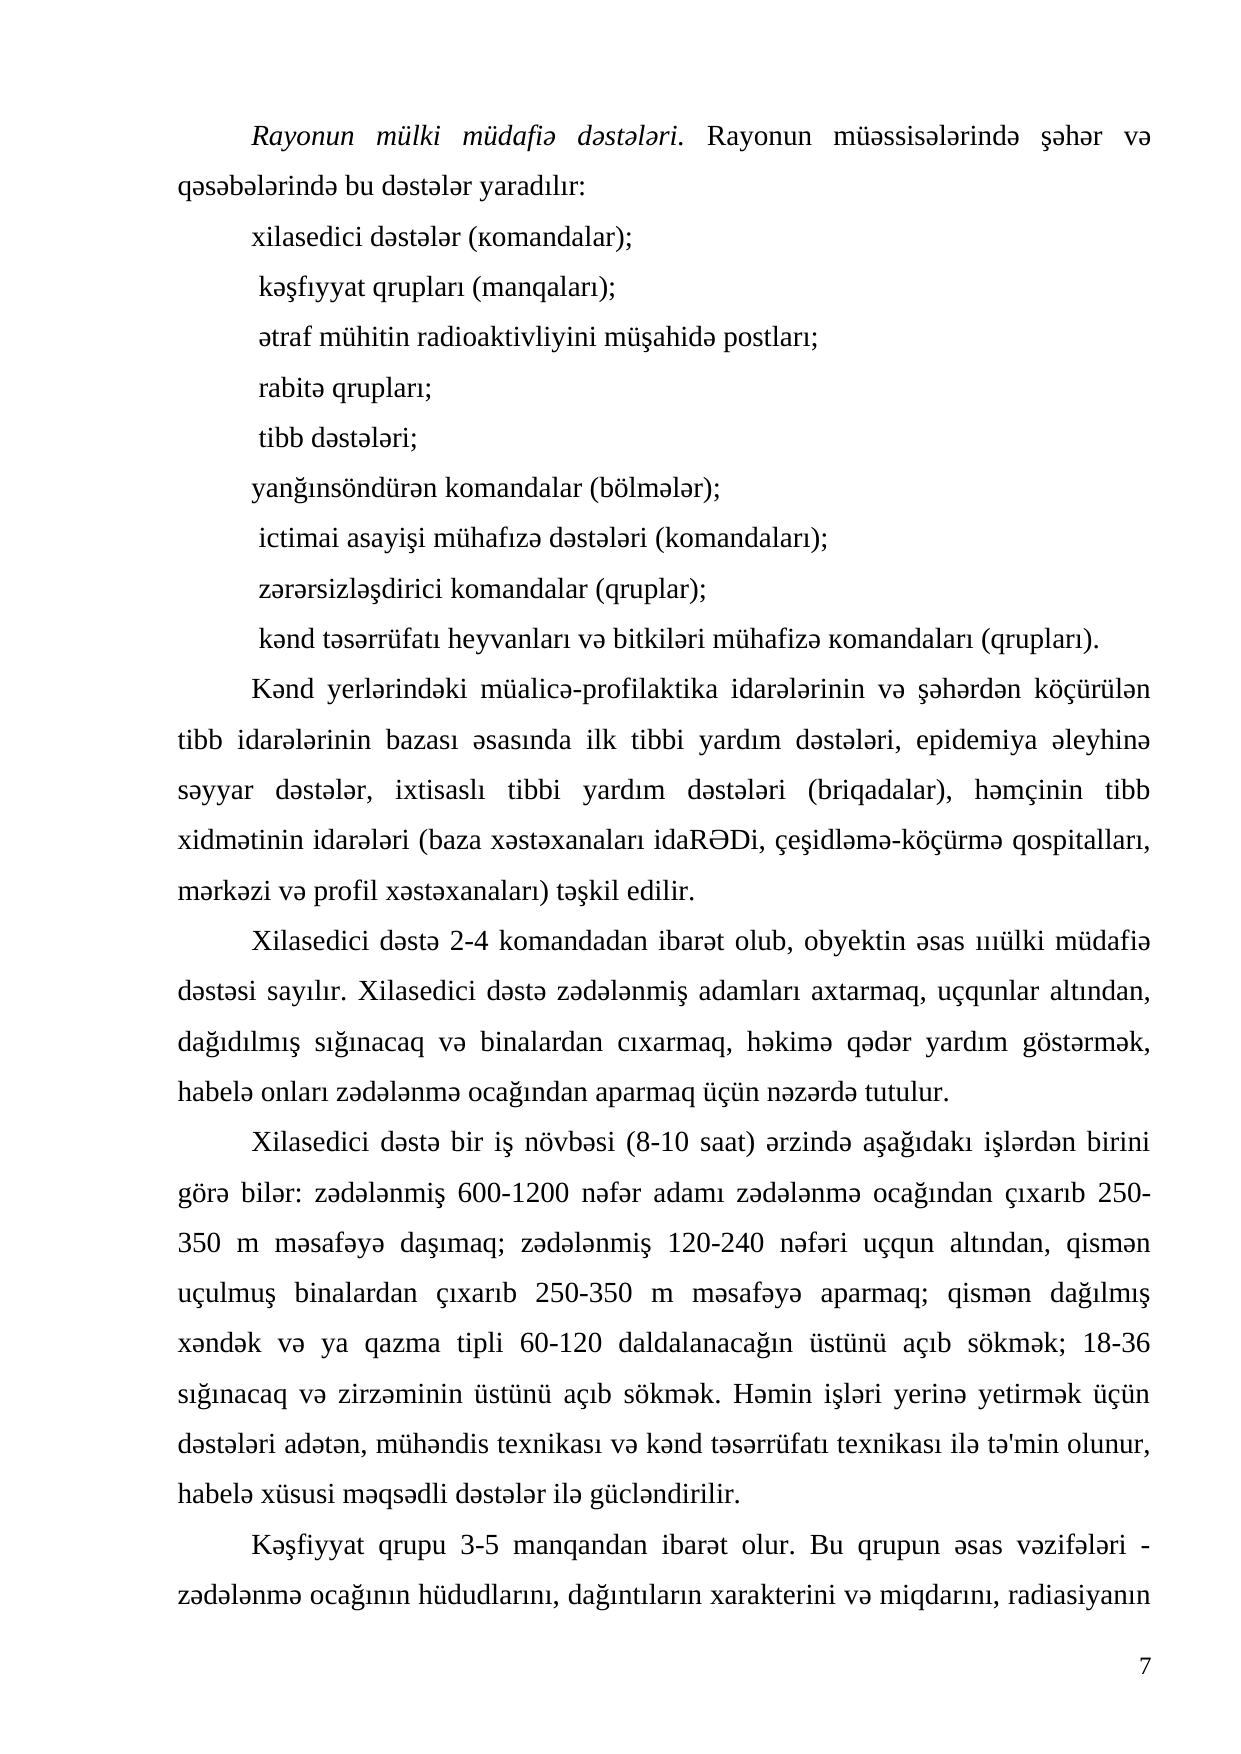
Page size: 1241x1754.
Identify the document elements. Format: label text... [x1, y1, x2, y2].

text rabitə qrupları; [177, 370, 1152, 403]
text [177, 1527, 1152, 1611]
text Xilasedici dəstə bir iş növbəsi (8-10 saat) ərzində aşağıdakı işlərdən birini görə bilər: zədələnmiş 600-1200 nəfər adamı zədələnmə ocağından çıxarıb 250-350 m məsafəyə daşımaq; zədələnmiş 120-240 nəfəri uçqun altından, qismən uçulmuş binalardan çıxarıb 250-350 m məsafəyə aparmaq; qismən dağılmış xəndək və ya qazma tipli 60-120 daldalanacağın üstünü açıb sökmək; 18-36 sığınacaq və zirzəminin üstünü açıb sökmək. Həmin işləri yerinə yetirmək üçün dəstələri adətən, mühəndis texnikası və kənd təsərrüfatı texnikası ilə tə'min olunur, habelə xüsusi məqsədli dəstələr ilə gücləndirilir. [177, 1124, 1152, 1510]
text kəşfıyyat qrupları (manqaları); [177, 269, 1152, 303]
text xilasedici dəstələr (коmandalar); [177, 219, 1152, 252]
text zərərsizləşdirici komandalar (qruplar); [177, 571, 1152, 604]
text Kənd yerlərindəki müalicə-profilaktika idarələrinin və şəhərdən köçürülən tibb idarələrinin bazası əsasında ilk tibbi yardım dəstələri, epidemiya əleyhinə səyyar dəstələr, ixtisaslı tibbi yardım dəstələri (briqadalar), həmçinin tibb xidmətinin idarələri (baza xəstəxanaları idaRƏDi, çeşidləmə-köçürmə qospitalları, mərkəzi və profil xəstəxanaları) təşkil edilir. [177, 672, 1152, 906]
text kənd təsərrüfatı heyvanları və bitkiləri mühafizə коmandaları (qrupları). [177, 621, 1152, 655]
text Xilasedici dəstə 2-4 komandadan ibarət olub, obyektin əsas ıııülki müdafiə dəstəsi sayılır. Xilasedici dəstə zədələnmiş adamları axtarmaq, uçqunlar altından, dağıdılmış sığınacaq və binalardan cıxarmaq, həkimə qədər yardım göstərmək, habelə onları zədələnmə оcağından aparmaq üçün nəzərdə tutulur. [177, 923, 1152, 1108]
text tibb dəstələri; [177, 420, 1152, 453]
text yanğınsöndürən komandalar (bölmələr); [177, 470, 1152, 504]
text ictimai asayişi mühafızə dəstələri (komandaları); [177, 521, 1152, 554]
text ətraf mühitin radioaktivliyini müşahidə postları; [177, 319, 1152, 353]
text Rayonun mülki müdafiə dəstələri. Rayonun müəssisələrində şəhər və qəsəbələrində bu dəstələr yaradılır: [177, 118, 1152, 202]
